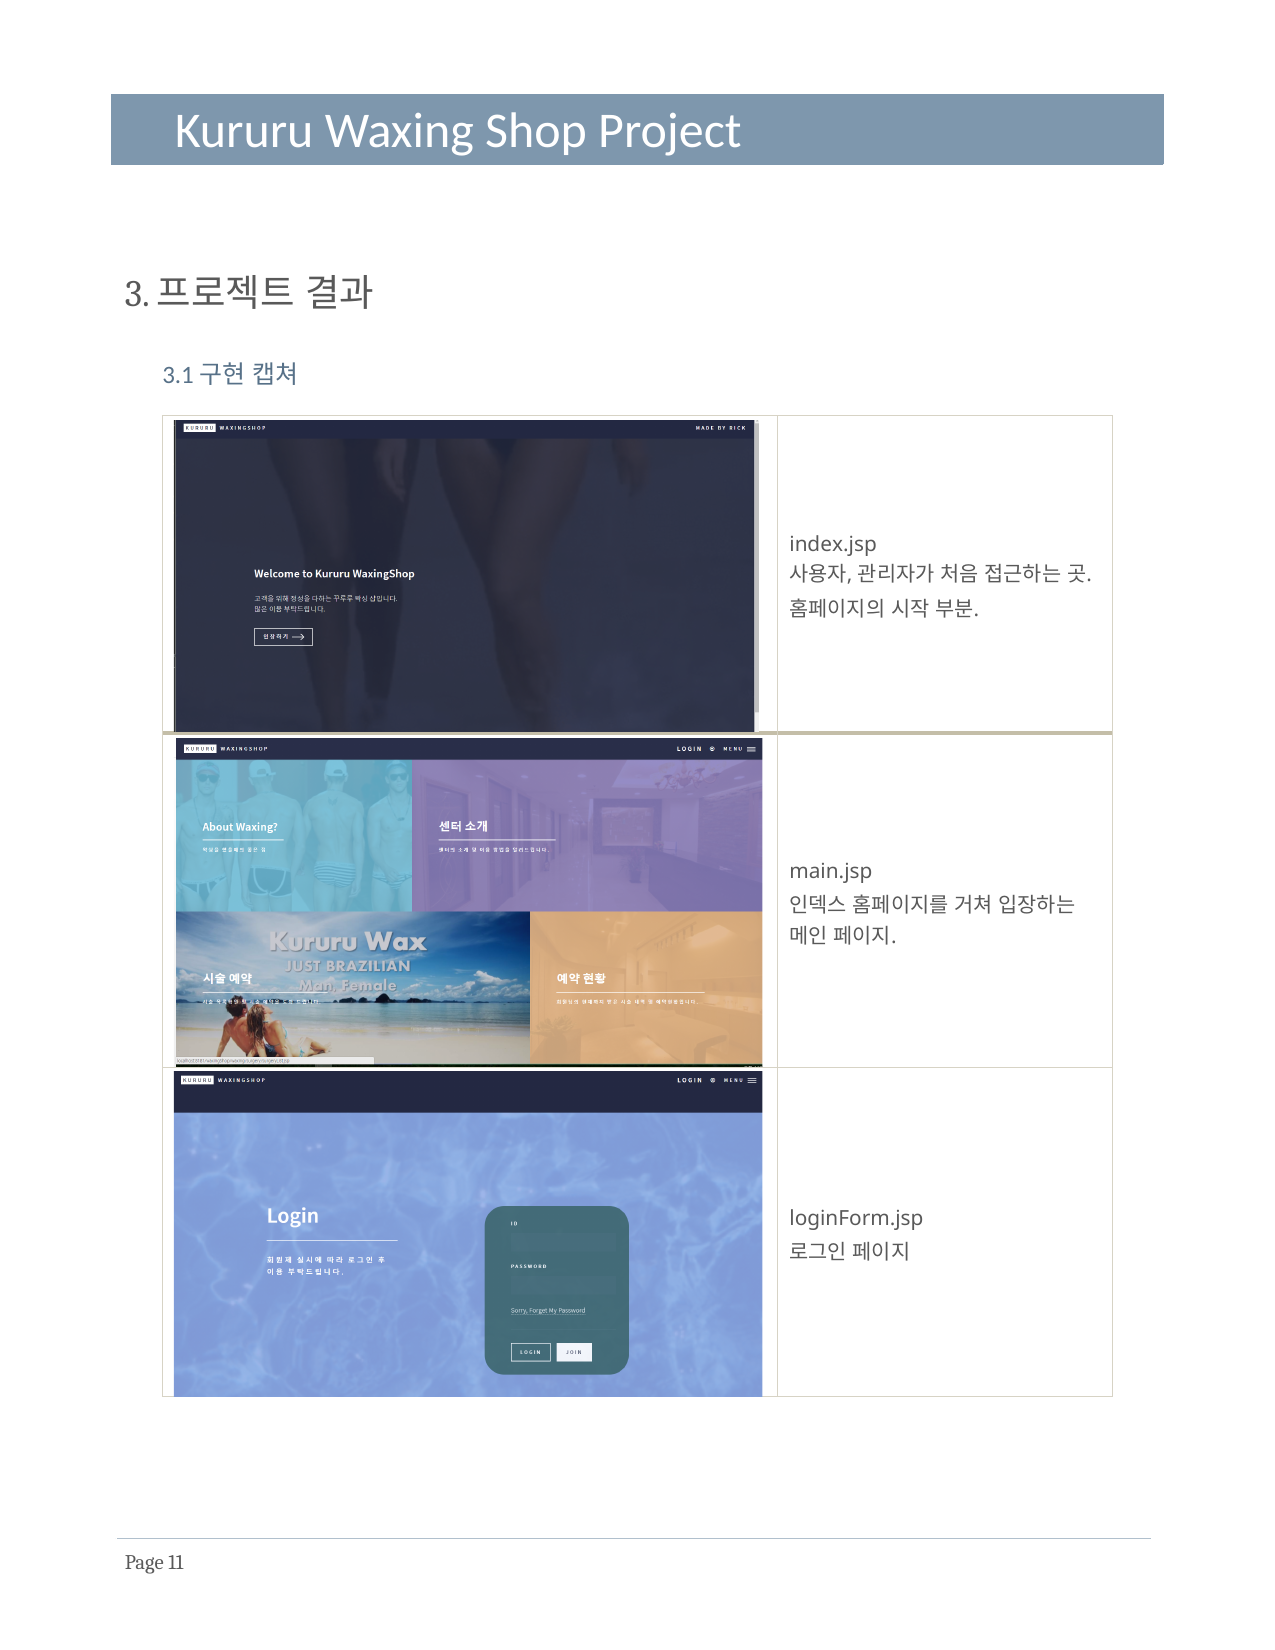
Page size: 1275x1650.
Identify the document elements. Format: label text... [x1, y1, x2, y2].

table_header [163, 416, 777, 731]
picture [173, 420, 759, 732]
subtitle 3. 프로젝트 결과 [124, 262, 1151, 317]
table_cell main.jsp 인덱스 홈페이지를 거쳐 입장하는 메인 페이지. [778, 735, 1112, 1067]
table_cell [163, 735, 777, 1067]
table_cell [163, 1068, 777, 1396]
table_header index.jsp 사용자, 관리자가 처음 접근하는 곳. 홈페이지의 시작 부분. [778, 416, 1112, 731]
table_cell loginForm.jsp 로그인 페이지 [778, 1068, 1112, 1396]
subtitle 3.1 구현 캡쳐 [162, 354, 1113, 391]
picture [173, 738, 763, 1067]
picture [173, 1071, 763, 1397]
